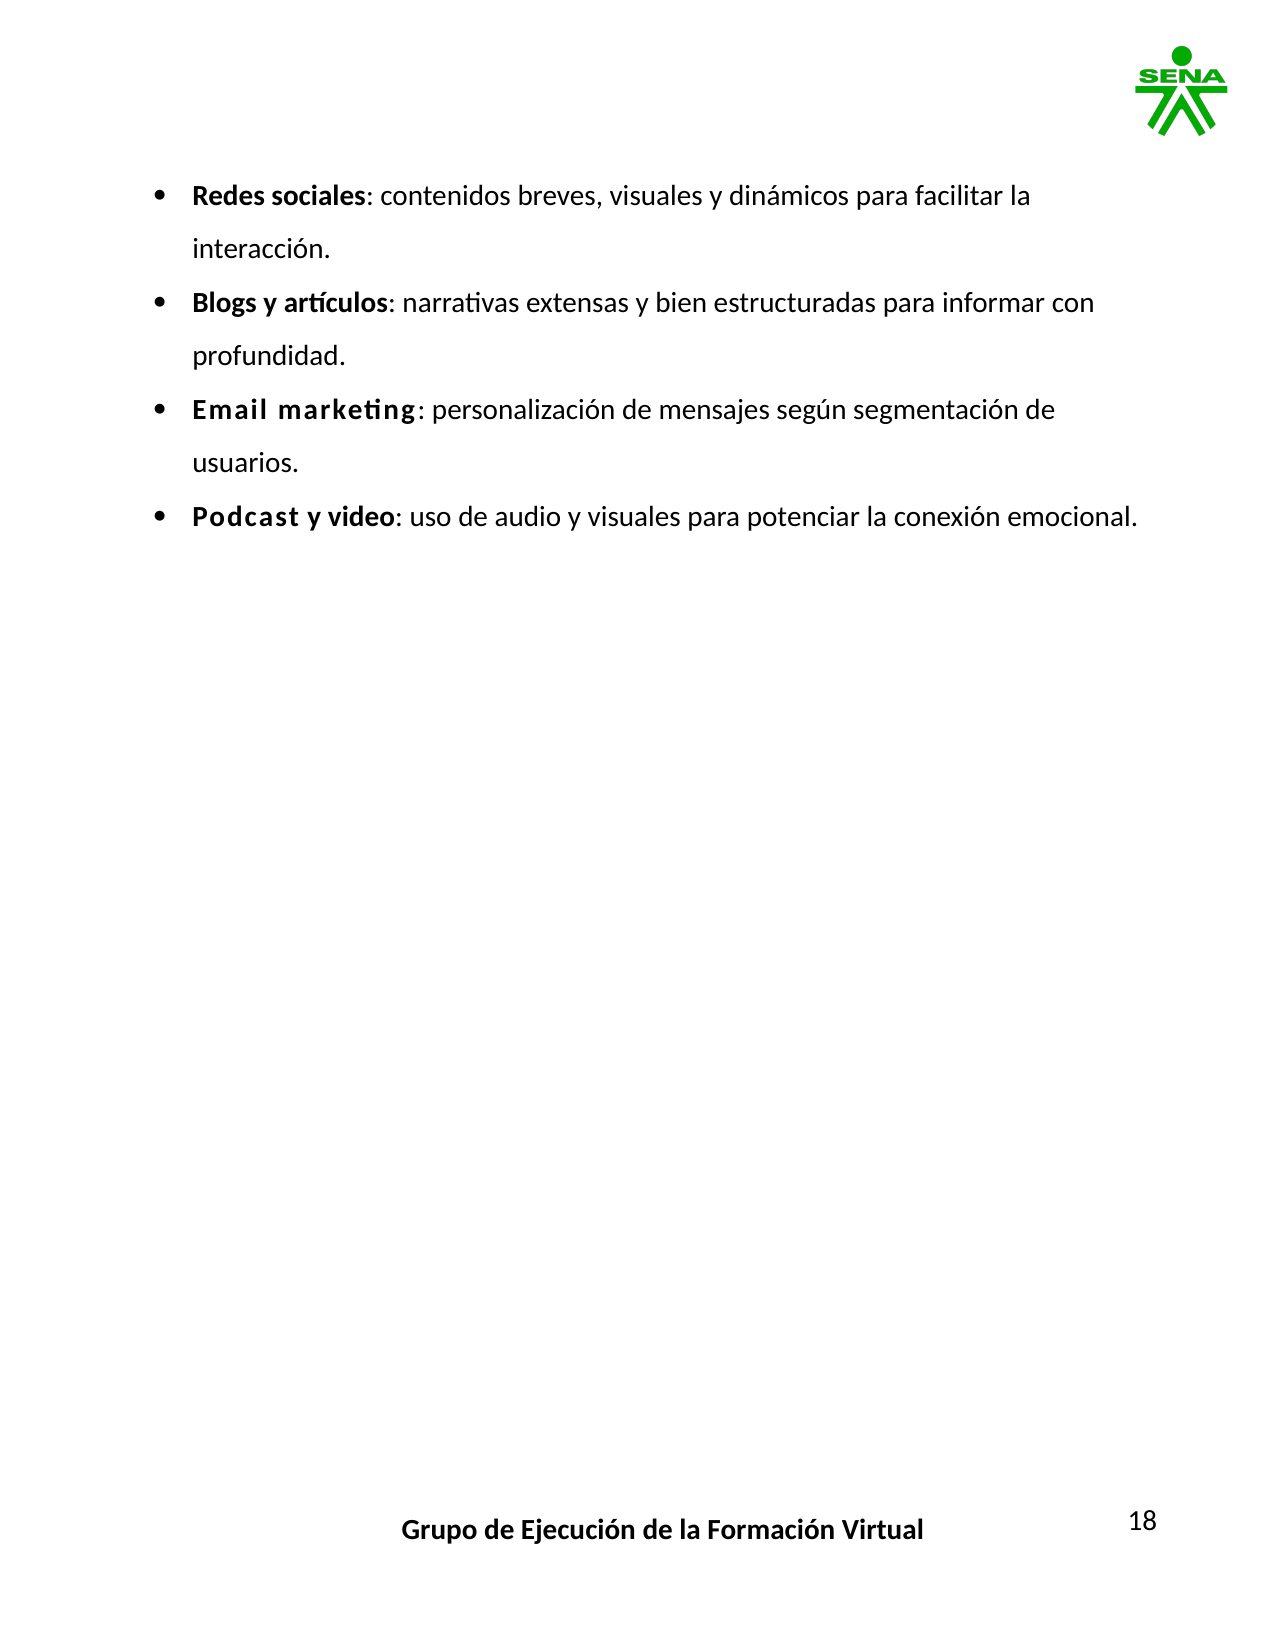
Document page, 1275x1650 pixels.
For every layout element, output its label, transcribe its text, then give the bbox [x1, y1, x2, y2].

list Podcast y video: uso de audio y visuales para potenciar la conexión emocional. [154, 498, 1157, 533]
list Email marketing: personalización de mensajes según segmentación de usuarios. [154, 391, 1157, 480]
list Redes sociales: contenidos breves, visuales y dinámicos para facilitar la interacción. [154, 177, 1157, 266]
picture [1135, 46, 1228, 136]
list Blogs y artículos: narrativas extensas y bien estructuradas para informar con profundidad. [154, 284, 1157, 373]
